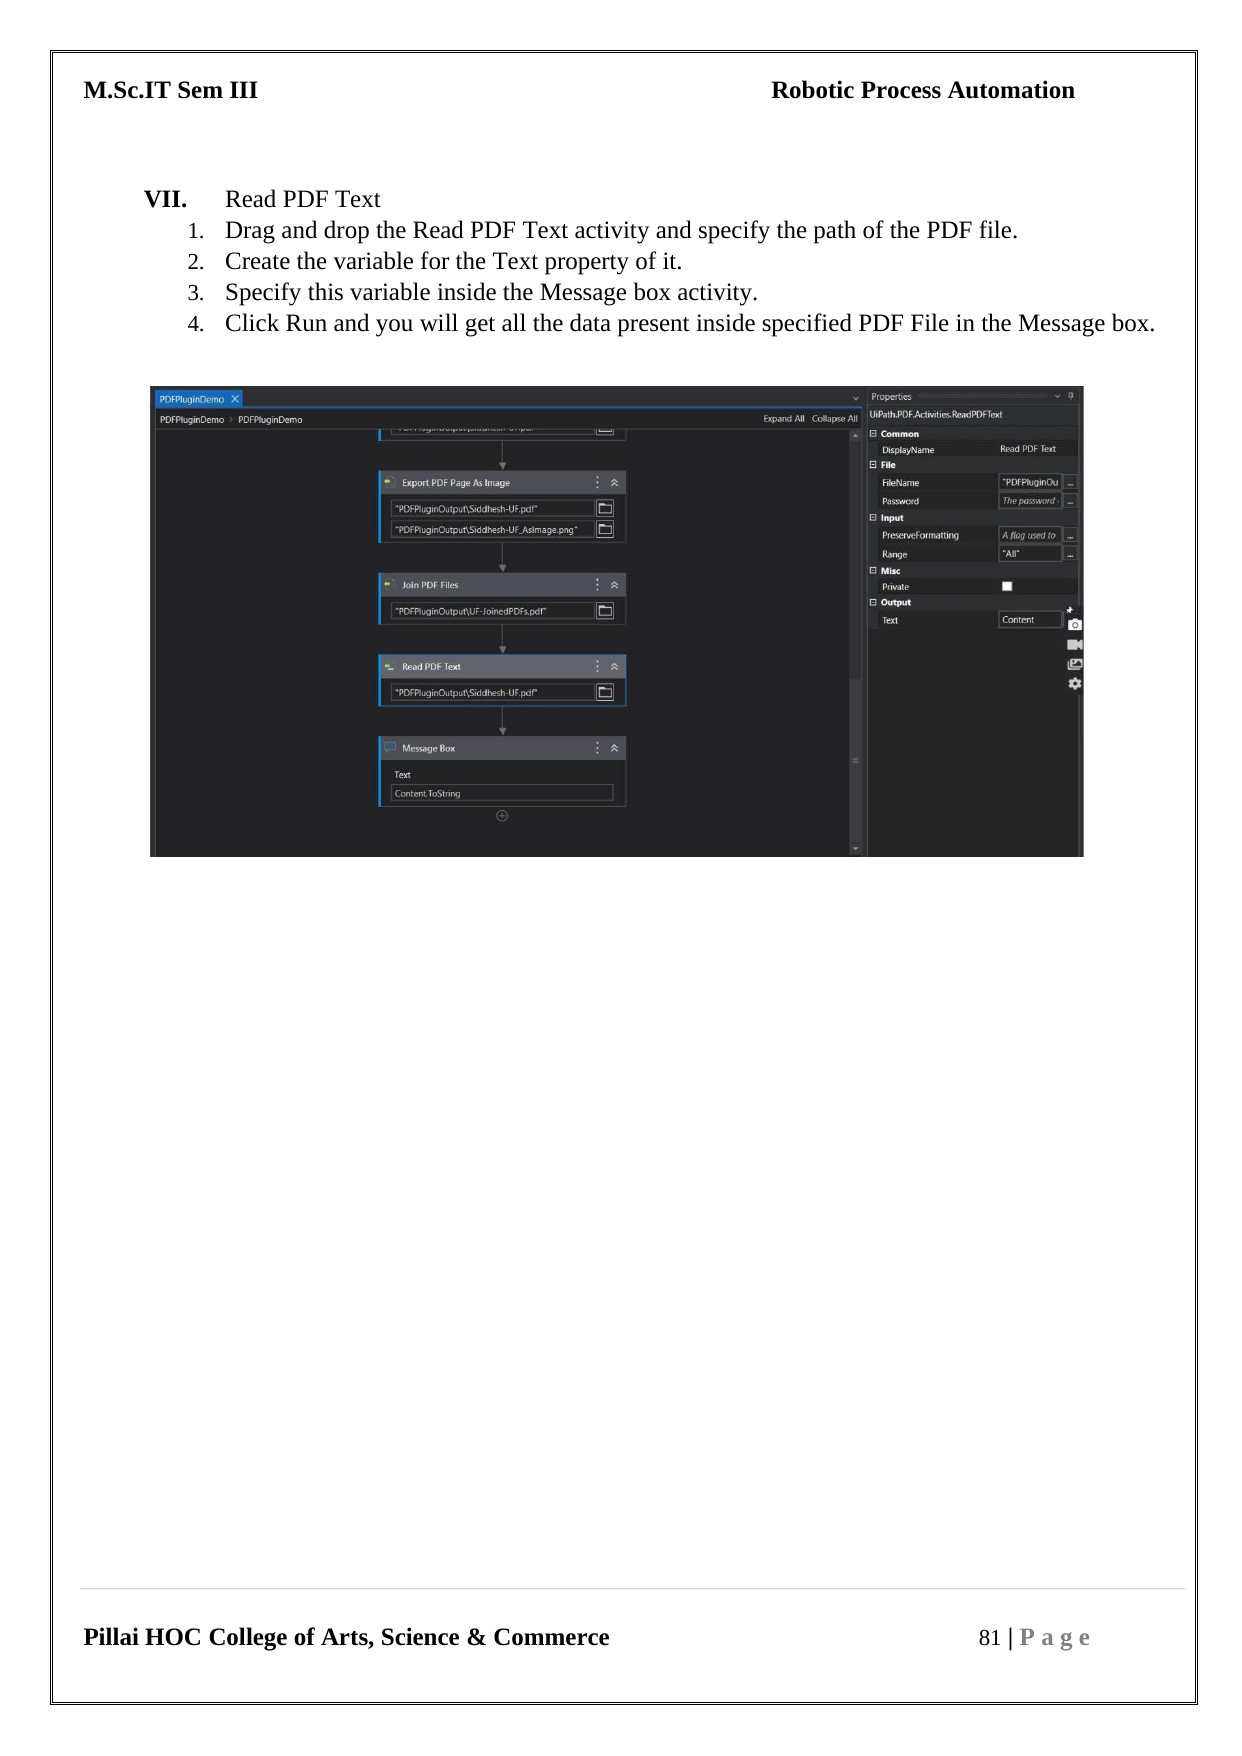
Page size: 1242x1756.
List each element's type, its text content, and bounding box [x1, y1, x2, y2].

list Drag and drop the Read PDF Text activity and specify the path of the PDF file. [187, 215, 1195, 244]
list Click Run and you will get all the data present inside specified PDF File in the Message box. [187, 308, 1195, 337]
list Create the variable for the Text property of it. [187, 246, 1195, 275]
picture [150, 386, 1084, 857]
list Specify this variable inside the Message box activity. [187, 277, 1195, 306]
list Read PDF Text [143, 184, 1195, 213]
